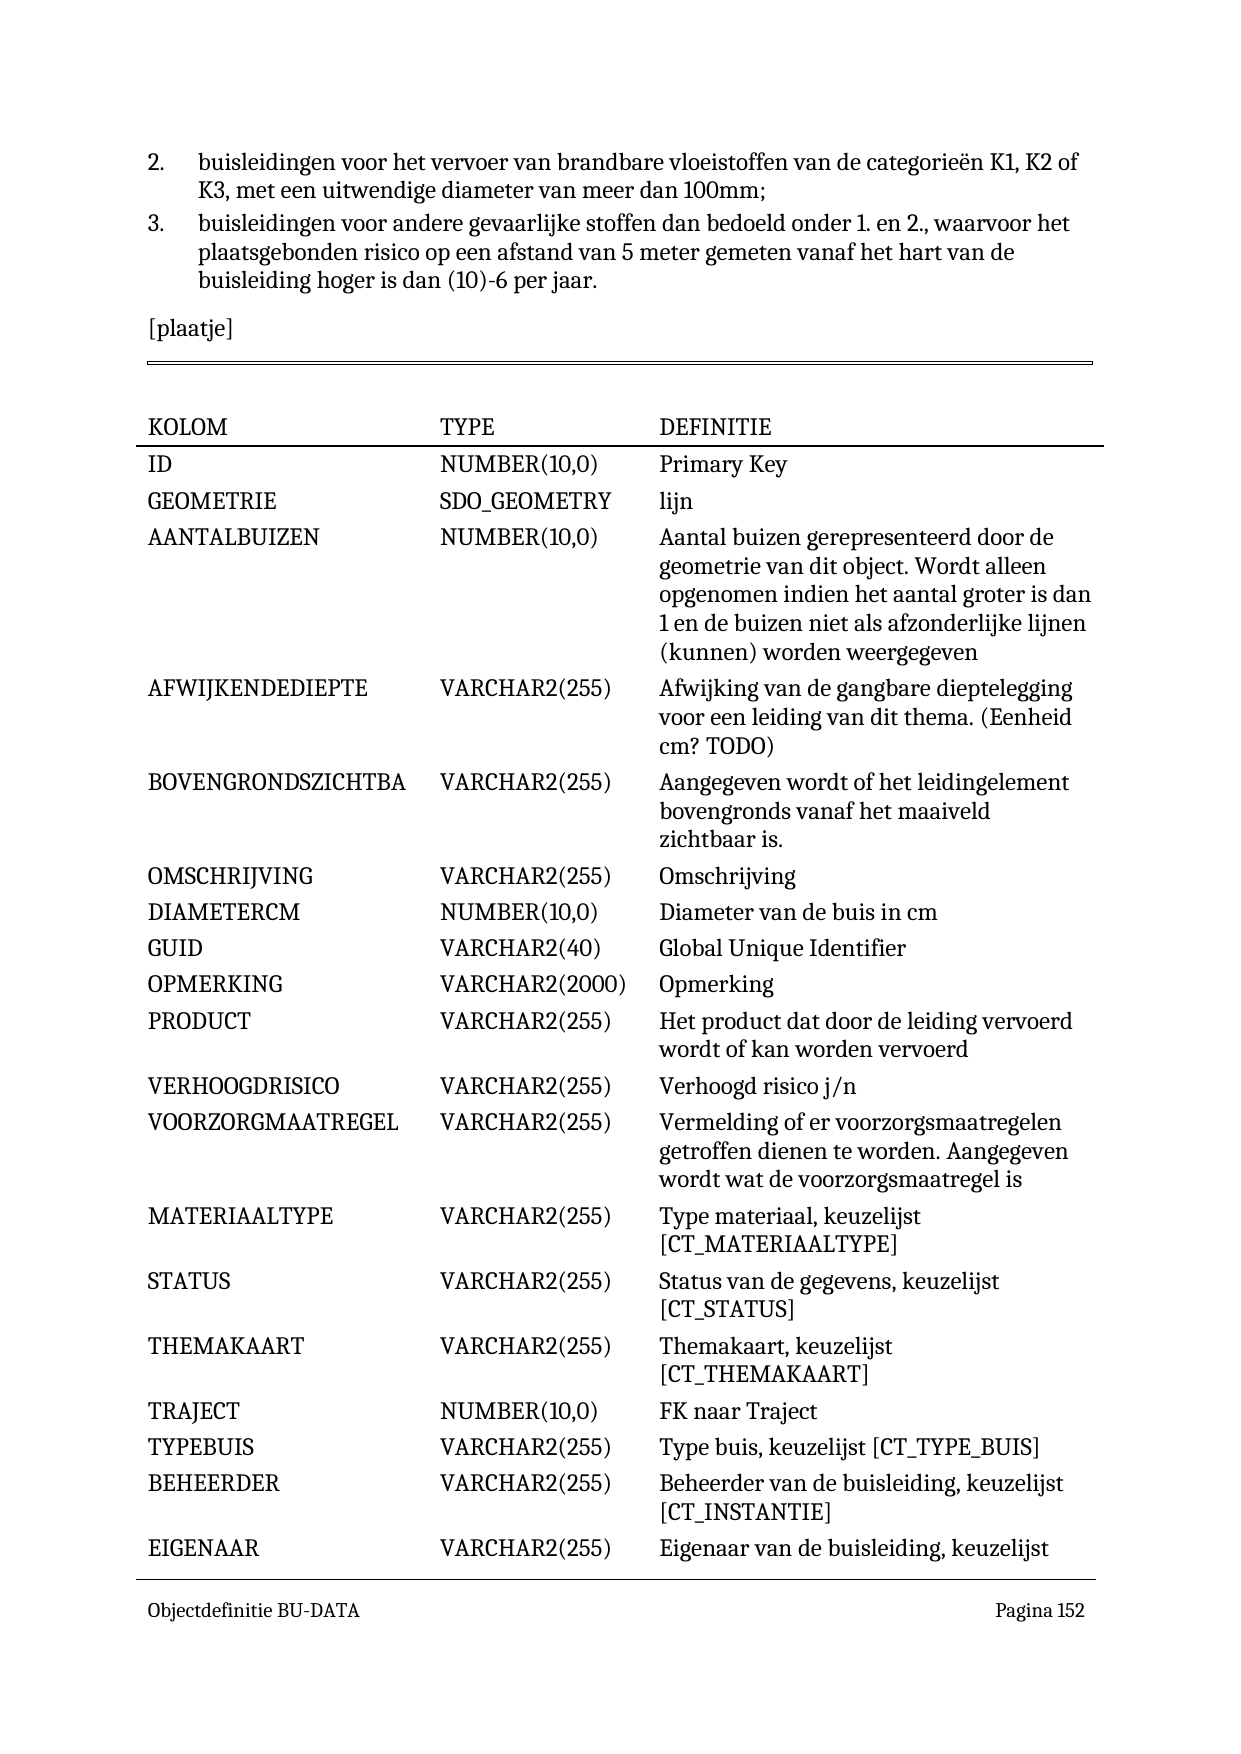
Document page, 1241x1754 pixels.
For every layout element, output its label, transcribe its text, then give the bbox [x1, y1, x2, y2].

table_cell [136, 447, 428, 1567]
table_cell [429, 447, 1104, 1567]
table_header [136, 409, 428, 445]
list buisleidingen voor het vervoer van brandbare vloeistoffen van de categorieën K1, K2 of K3, met een uitwendige diameter van meer dan 100mm; [148, 148, 1093, 205]
text [plaatje] [148, 314, 1093, 343]
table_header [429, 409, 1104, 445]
list buisleidingen voor andere gevaarlijke stoffen dan bedoeld onder 1. en 2., waarvoor het plaatsgebonden risico op een afstand van 5 meter gemeten vanaf het hart van de buisleiding hoger is dan (10)-6 per jaar. [148, 209, 1093, 295]
